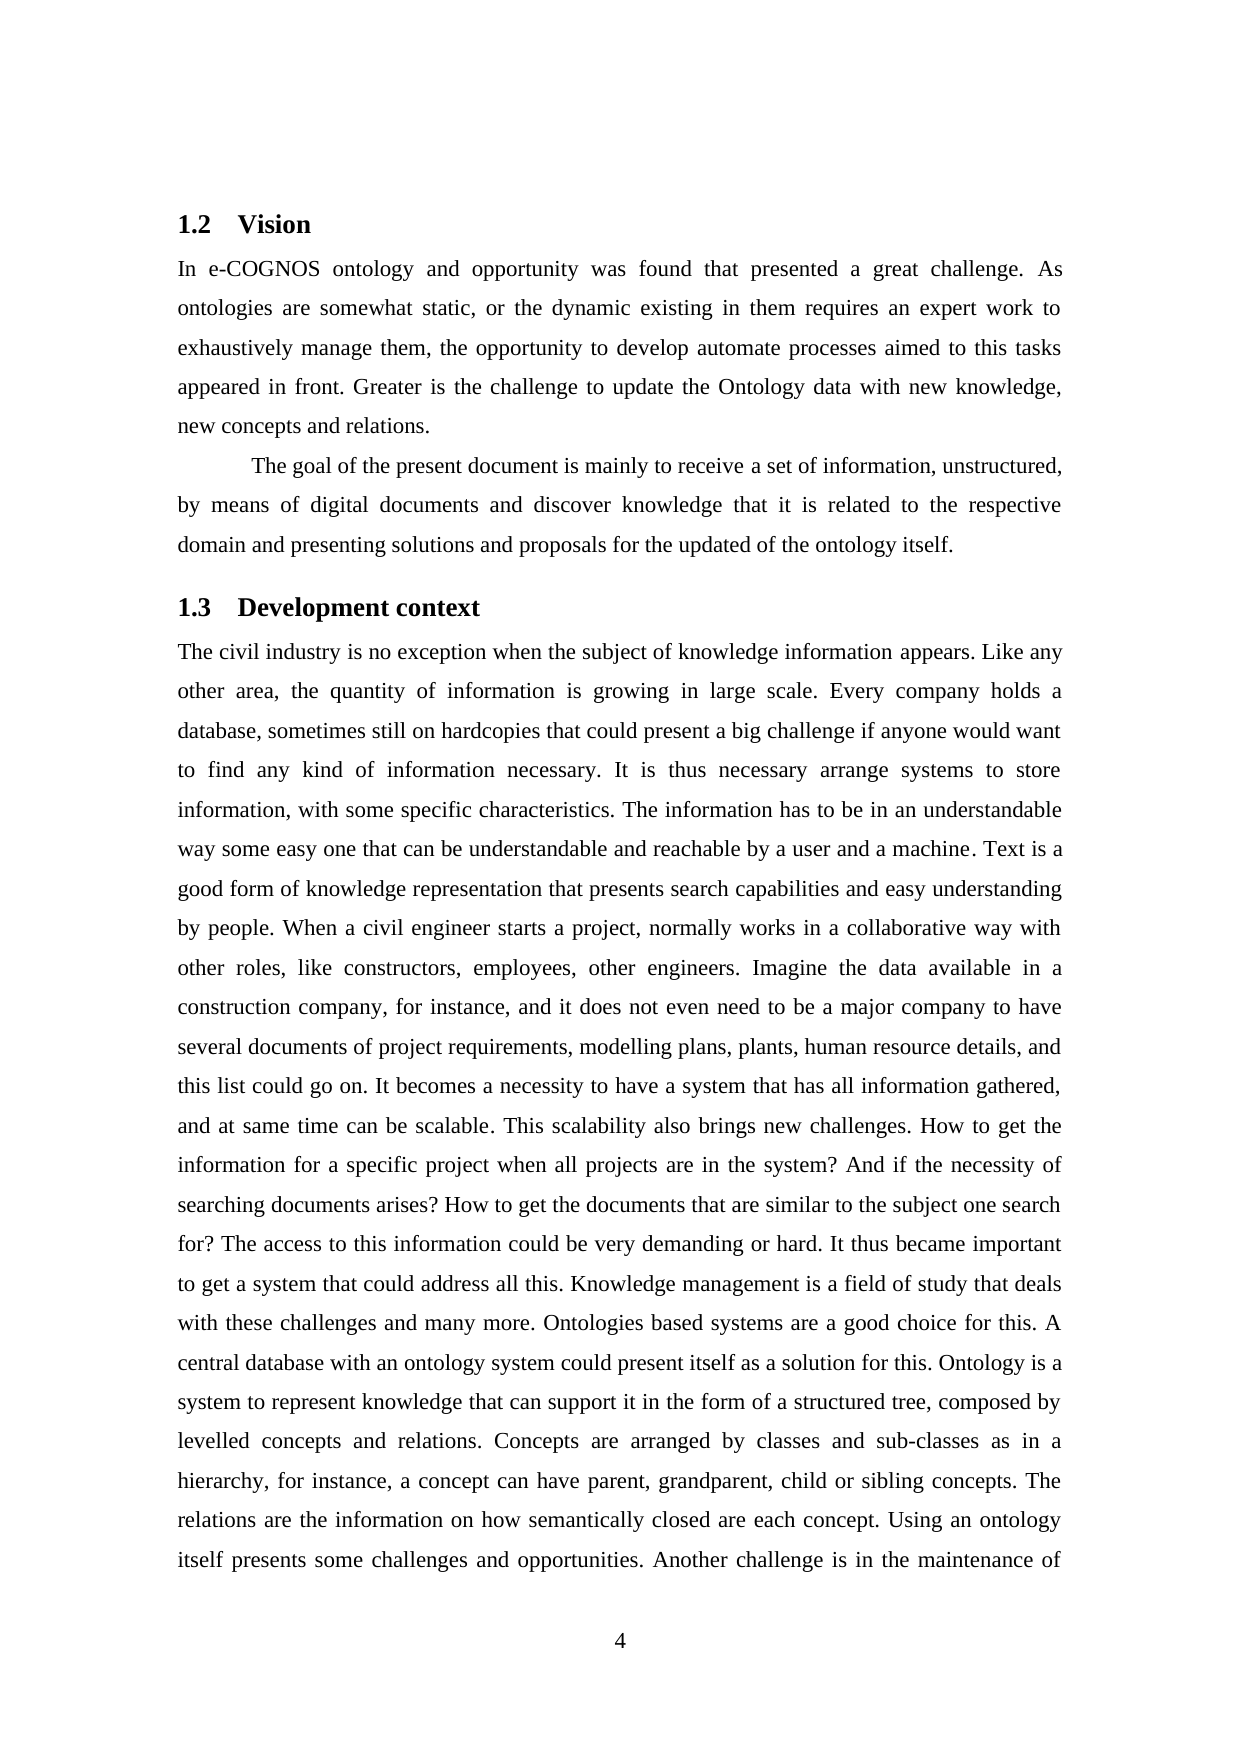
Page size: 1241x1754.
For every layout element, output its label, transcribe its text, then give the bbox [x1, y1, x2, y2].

text In e-COGNOS ontology and opportunity was found that presented a great challenge. As ontologies are somewhat static, or the dynamic existing in them requires an expert work to exhaustively manage them, the opportunity to develop automate processes aimed to this tasks appeared in front. Greater is the challenge to update the Ontology data with new knowledge, new concepts and relations. [177, 254, 1063, 439]
text The goal of the present document is mainly to receive a set of information, unstructured, by means of digital documents and discover knowledge that it is related to the respective domain and presenting solutions and proposals for the updated of the ontology itself. [177, 452, 1063, 557]
subtitle Vision [177, 208, 1063, 239]
subtitle Development context [177, 591, 1063, 622]
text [177, 638, 1063, 1572]
